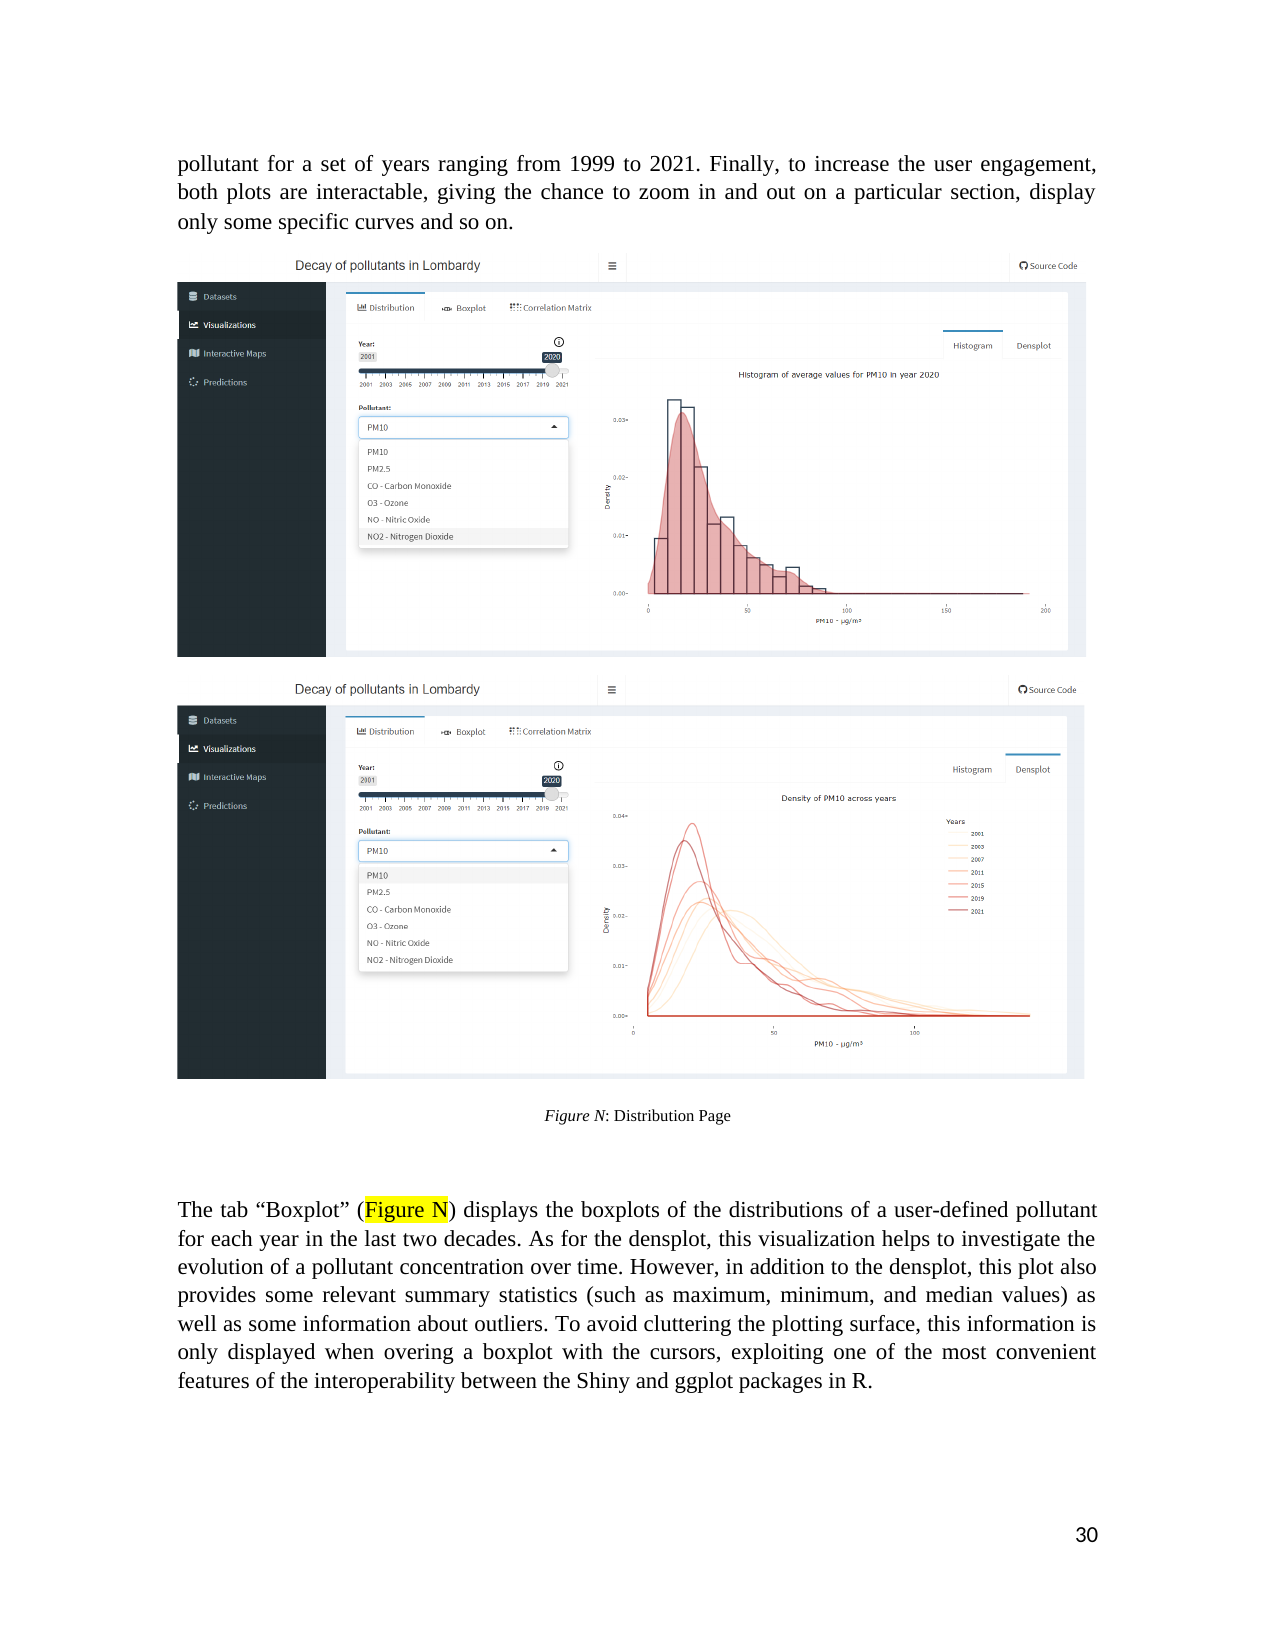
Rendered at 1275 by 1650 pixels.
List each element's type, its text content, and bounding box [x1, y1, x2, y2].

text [177, 150, 1098, 235]
text Figure N: Distribution Page [177, 1106, 1098, 1125]
text The tab “Boxplot” (Figure N) displays the boxplots of the distributions of a user-defined pollutant for each year in the last two decades. As for the densplot, this visualization helps to investigate the evolution of a pollutant concentration over time. However, in addition to the densplot, this plot also provides some relevant summary statistics (such as maximum, minimum, and median values) as well as some information about outliers. To avoid cluttering the plotting surface, this information is only displayed when overing a boxplot with the cursors, exploiting one of the most convenient features of the interoperability between the Shiny and ggplot packages in R. [177, 1196, 1098, 1393]
picture [177, 253, 1087, 657]
picture [177, 675, 1085, 1079]
